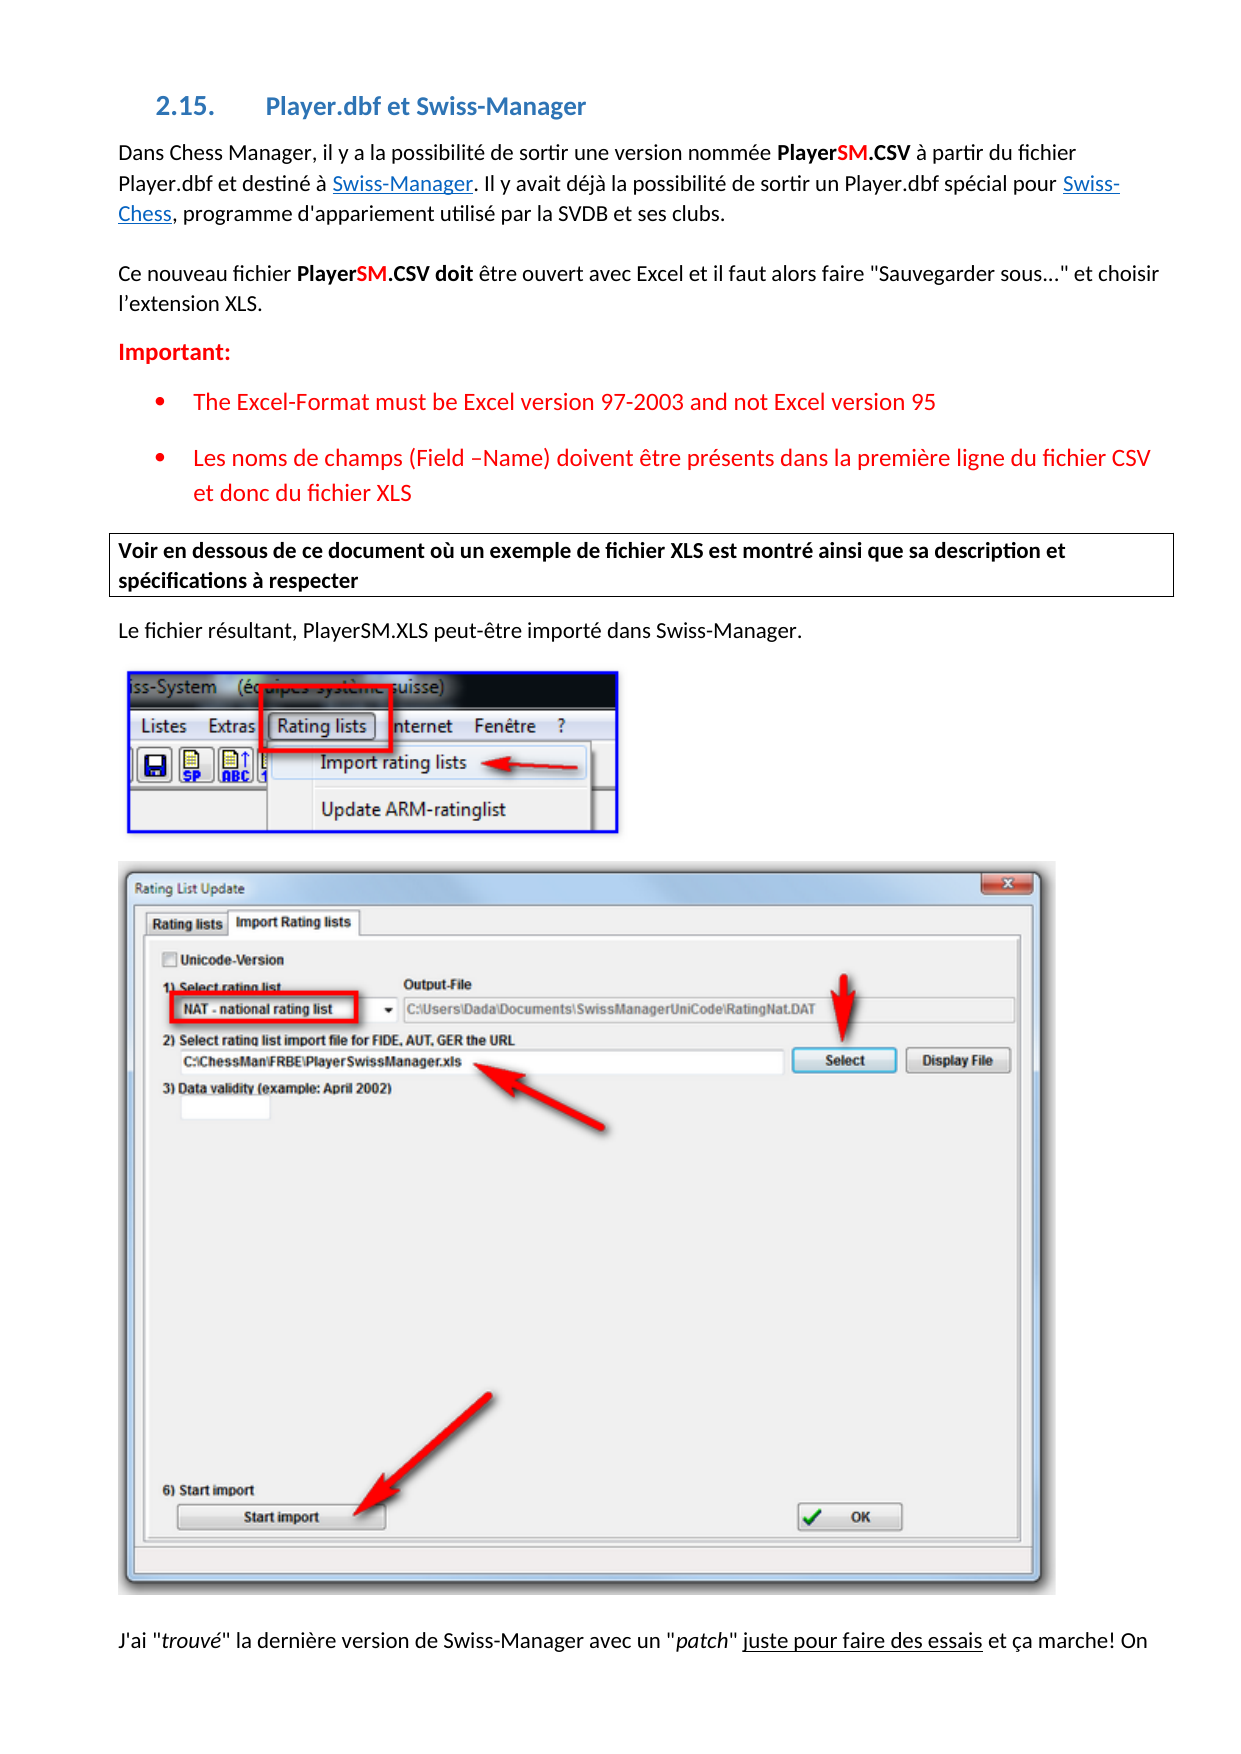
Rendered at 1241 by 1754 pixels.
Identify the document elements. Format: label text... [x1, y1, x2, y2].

subtitle Player.dbf et Swiss-Manager [155, 87, 1165, 123]
text Important: [118, 336, 1165, 367]
list Les noms de champs (Field –Name) doivent être présents dans la première ligne du fichier CSV et donc du fichier XLS [156, 442, 1165, 507]
text Le fichier résultant, PlayerSM.XLS peut-être importé dans Swiss-Manager. [118, 616, 1165, 644]
list The Excel-Format must be Excel version 97-2003 and not Excel version 95 [156, 386, 1165, 416]
text Dans Chess Manager, il y a la possibilité de sortir une version nommée PlayerSM.CSV à partir du fichier Player.dbf et destiné à Swiss-Manager. Il y avait déjà la possibilité de sortir un Player.dbf spécial pour Swiss-Chess, programme d'appariement utilisé par la SVDB et ses clubs. Ce nouveau fichier PlayerSM.CSV doit être ouvert avec Excel et il faut alors faire "Sauvegarder sous..." et choisir l’extension XLS. [118, 138, 1165, 317]
picture [118, 662, 628, 843]
text Voir en dessous de ce document où un exemple de fichier XLS est montré ainsi que sa description et spécifications à respecter [110, 534, 1173, 596]
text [118, 861, 1165, 1654]
picture [118, 861, 1056, 1595]
